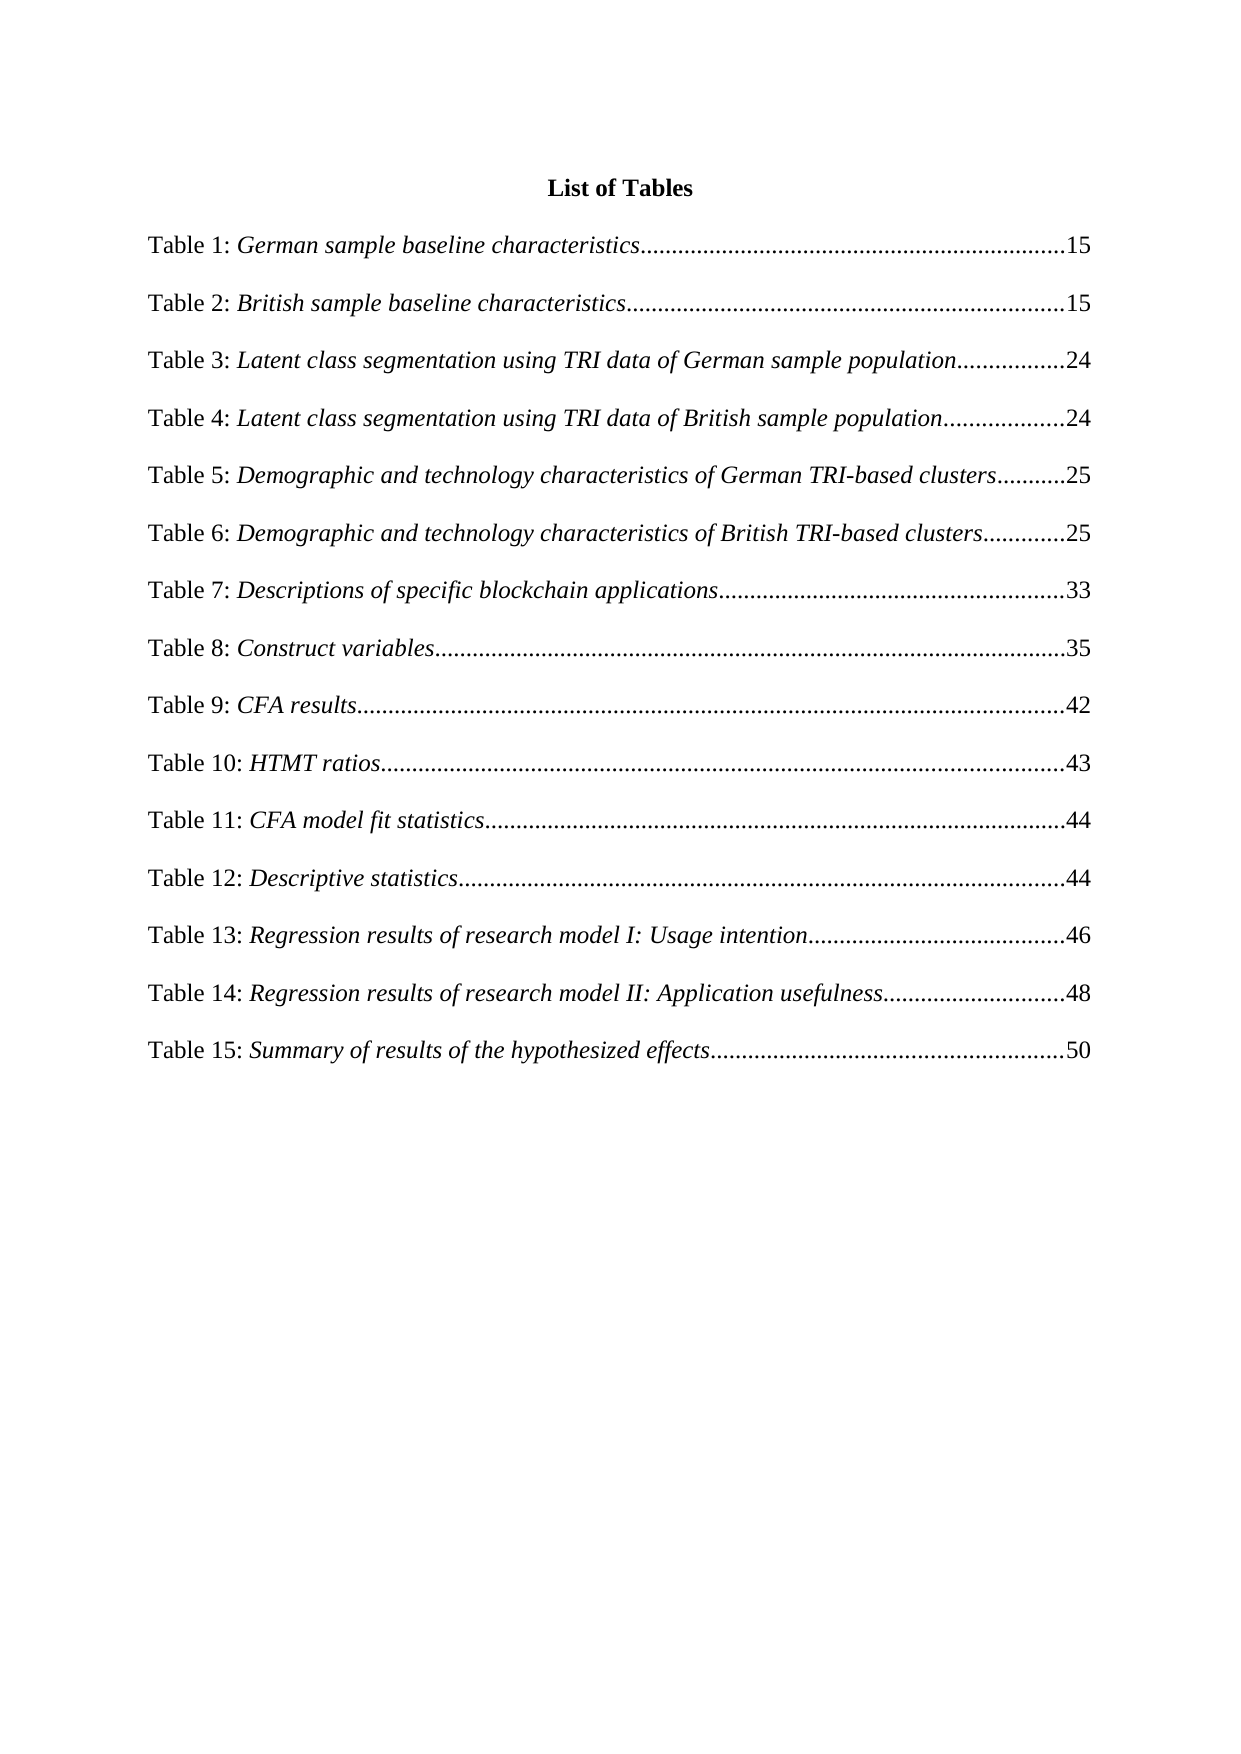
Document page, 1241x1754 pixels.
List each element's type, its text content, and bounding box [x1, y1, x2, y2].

text Table 6: Demographic and technology characteristics of British TRI-based clusters 25 [148, 518, 1092, 546]
text Table 8: Construct variables 35 [148, 633, 1092, 661]
text List of Tables [148, 173, 1092, 201]
text Table 11: CFA model fit statistics 44 [148, 805, 1092, 834]
text Table 2: British sample baseline characteristics 15 [148, 288, 1092, 316]
text Table 13: Regression results of research model I: Usage intention 46 [148, 920, 1092, 949]
text Table 7: Descriptions of specific blockchain applications 33 [148, 575, 1092, 604]
text Table 15: Summary of results of the hypothesized effects 50 [148, 1035, 1092, 1064]
text Table 5: Demographic and technology characteristics of German TRI-based clusters 25 [148, 460, 1092, 489]
text Table 1: German sample baseline characteristics 15 [148, 230, 1092, 259]
text Table 4: Latent class segmentation using TRI data of British sample population 24 [148, 403, 1092, 431]
text Table 14: Regression results of research model II: Application usefulness 48 [148, 978, 1092, 1006]
text Table 10: HTMT ratios 43 [148, 748, 1092, 776]
text Table 9: CFA results 42 [148, 690, 1092, 719]
text Table 3: Latent class segmentation using TRI data of German sample population 24 [148, 345, 1092, 374]
text Table 12: Descriptive statistics 44 [148, 863, 1092, 891]
